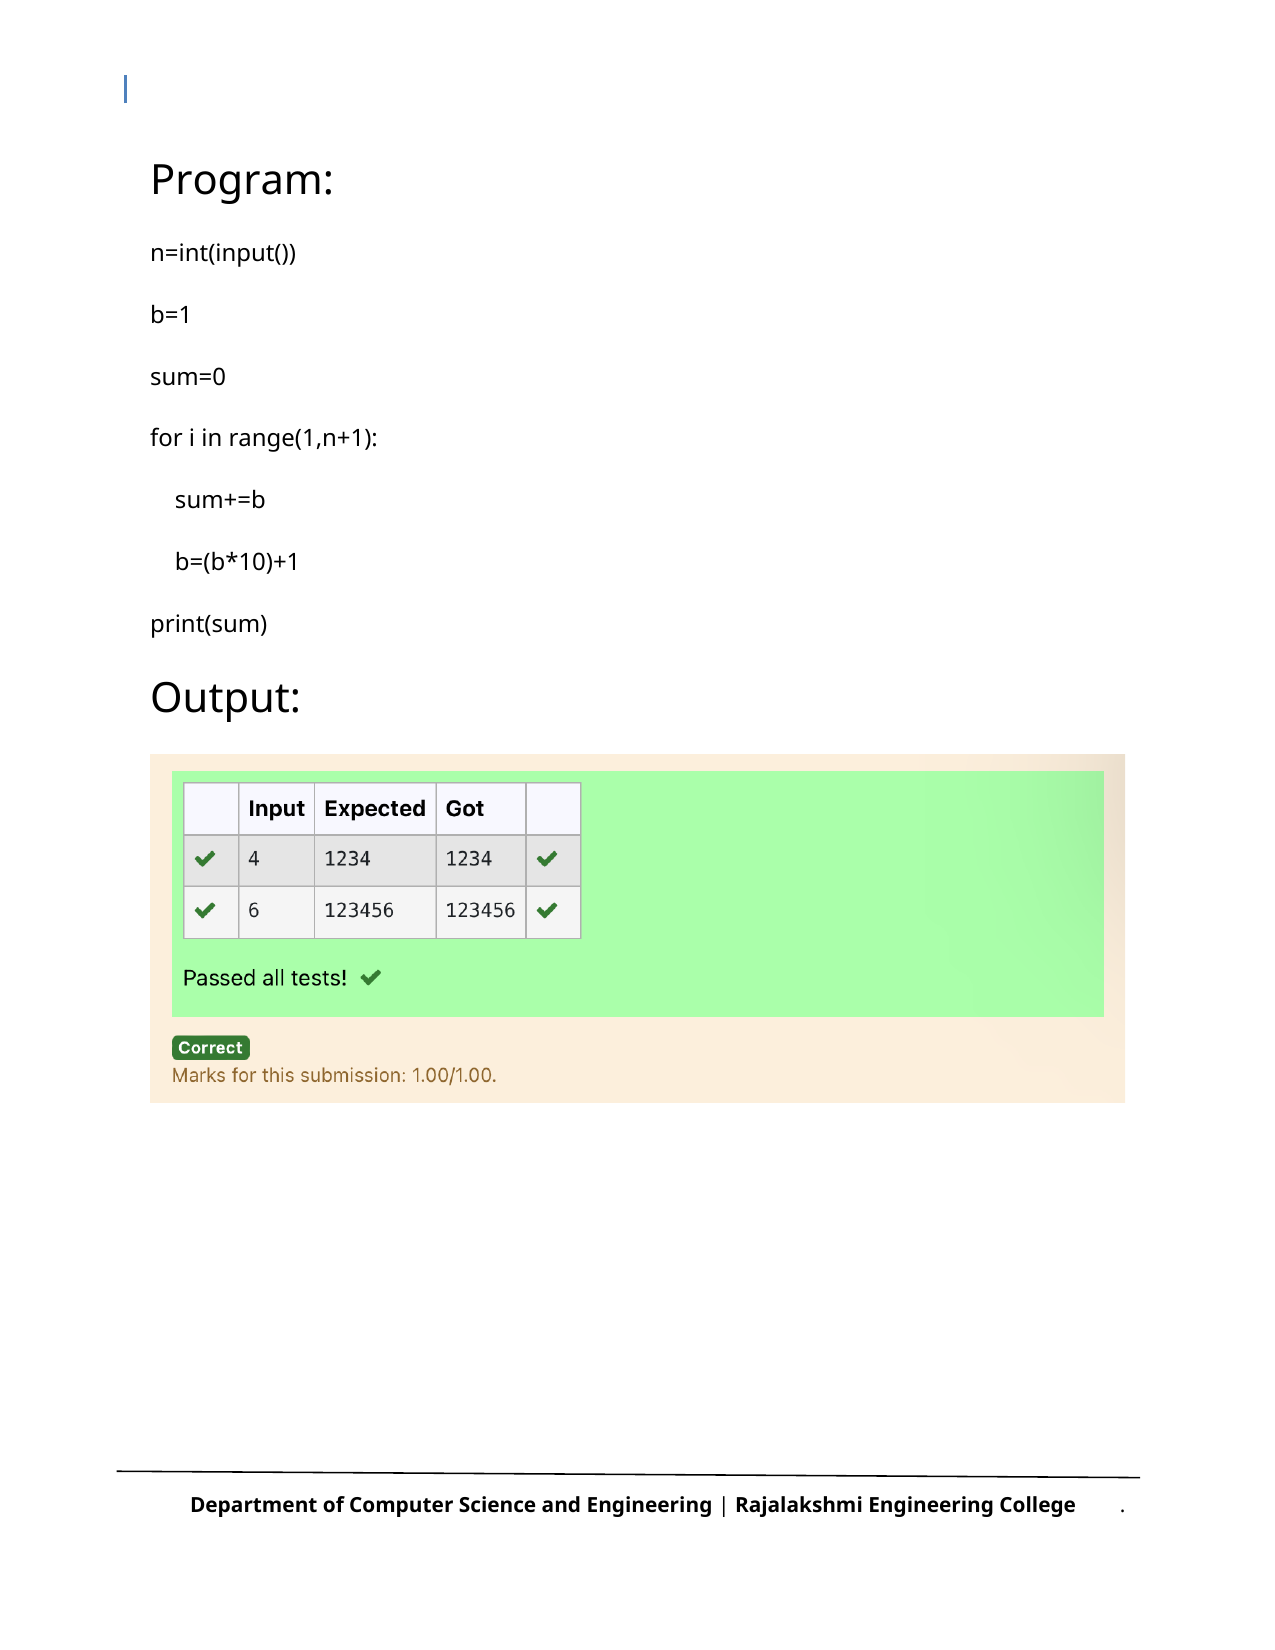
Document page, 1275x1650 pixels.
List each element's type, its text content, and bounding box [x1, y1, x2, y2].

text for i in range(1,n+1): [150, 421, 1125, 454]
text sum=0 [150, 359, 1125, 392]
text print(sum) [150, 607, 1125, 639]
text sum+=b [150, 483, 1125, 516]
text Output: [150, 668, 1125, 725]
text n=int(input()) [150, 236, 1125, 268]
text b=(b*10)+1 [150, 545, 1125, 577]
text b=1 [150, 298, 1125, 330]
text Program: [150, 150, 1125, 207]
picture [150, 754, 1125, 1103]
